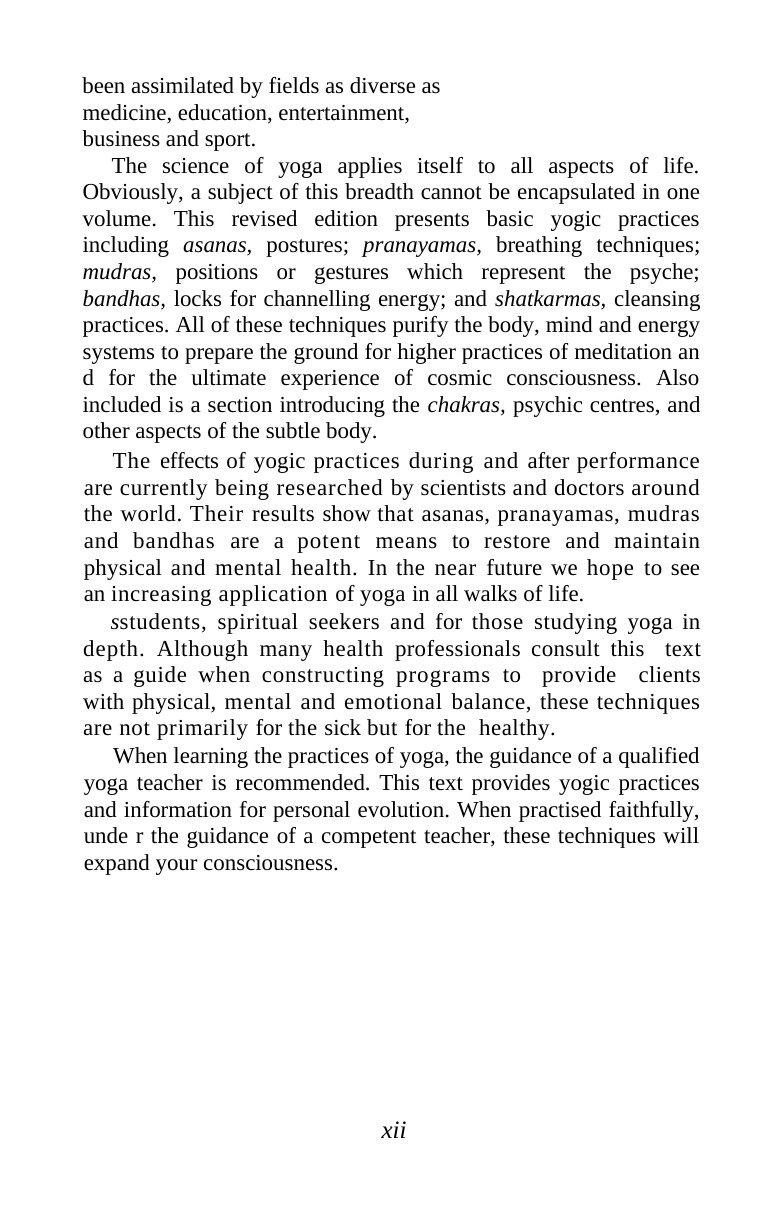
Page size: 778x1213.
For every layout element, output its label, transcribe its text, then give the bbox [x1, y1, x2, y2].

text sstudents, spiritual seekers and for those studying yoga in depth. Although many health professionals consult this text as a guide when constructing programs to provide clients with physical, mental and emotional balance, these techniques are not primarily for the sick but for the healthy. [83, 608, 701, 741]
text The effects of yogic practices during and after performance are currently being researched by scientists and doctors around the world. Their results show that asanas, pranayamas, mudras and bandhas are a potent means to restore and maintain physical and mental health. In the near future we hope to see an increasing application of yoga in all walks of life. [83, 447, 700, 607]
text When learning the practices of yoga, the guidance of a qualified yoga teacher is recommended. This text provides yogic practices and information for personal evolution. When practised faithfully, unde r the guidance of a competent teacher, these techniques will expand your consciousness. [83, 743, 701, 875]
text The science of yoga applies itself to all aspects of life. Obviously, a subject of this breadth cannot be encapsulated in one volume. This revised edition presents basic yogic practices including asanas, postures; pranayamas, breathing techniques; mudras, positions or gestures which represent the psyche; bandhas, locks for channelling energy; and shatkarmas, cleansing practices. All of these techniques purify the body, mind and energy systems to prepare the ground for higher practices of meditation an d for the ultimate experience of cosmic consciousness. Also included is a section introducing the chakras, psychic centres, and other aspects of the subtle body. [82, 152, 701, 444]
text been assimilated by fields as diverse as medicine, education, entertainment, business and sport. [82, 72, 459, 151]
text xii [224, 1116, 563, 1144]
